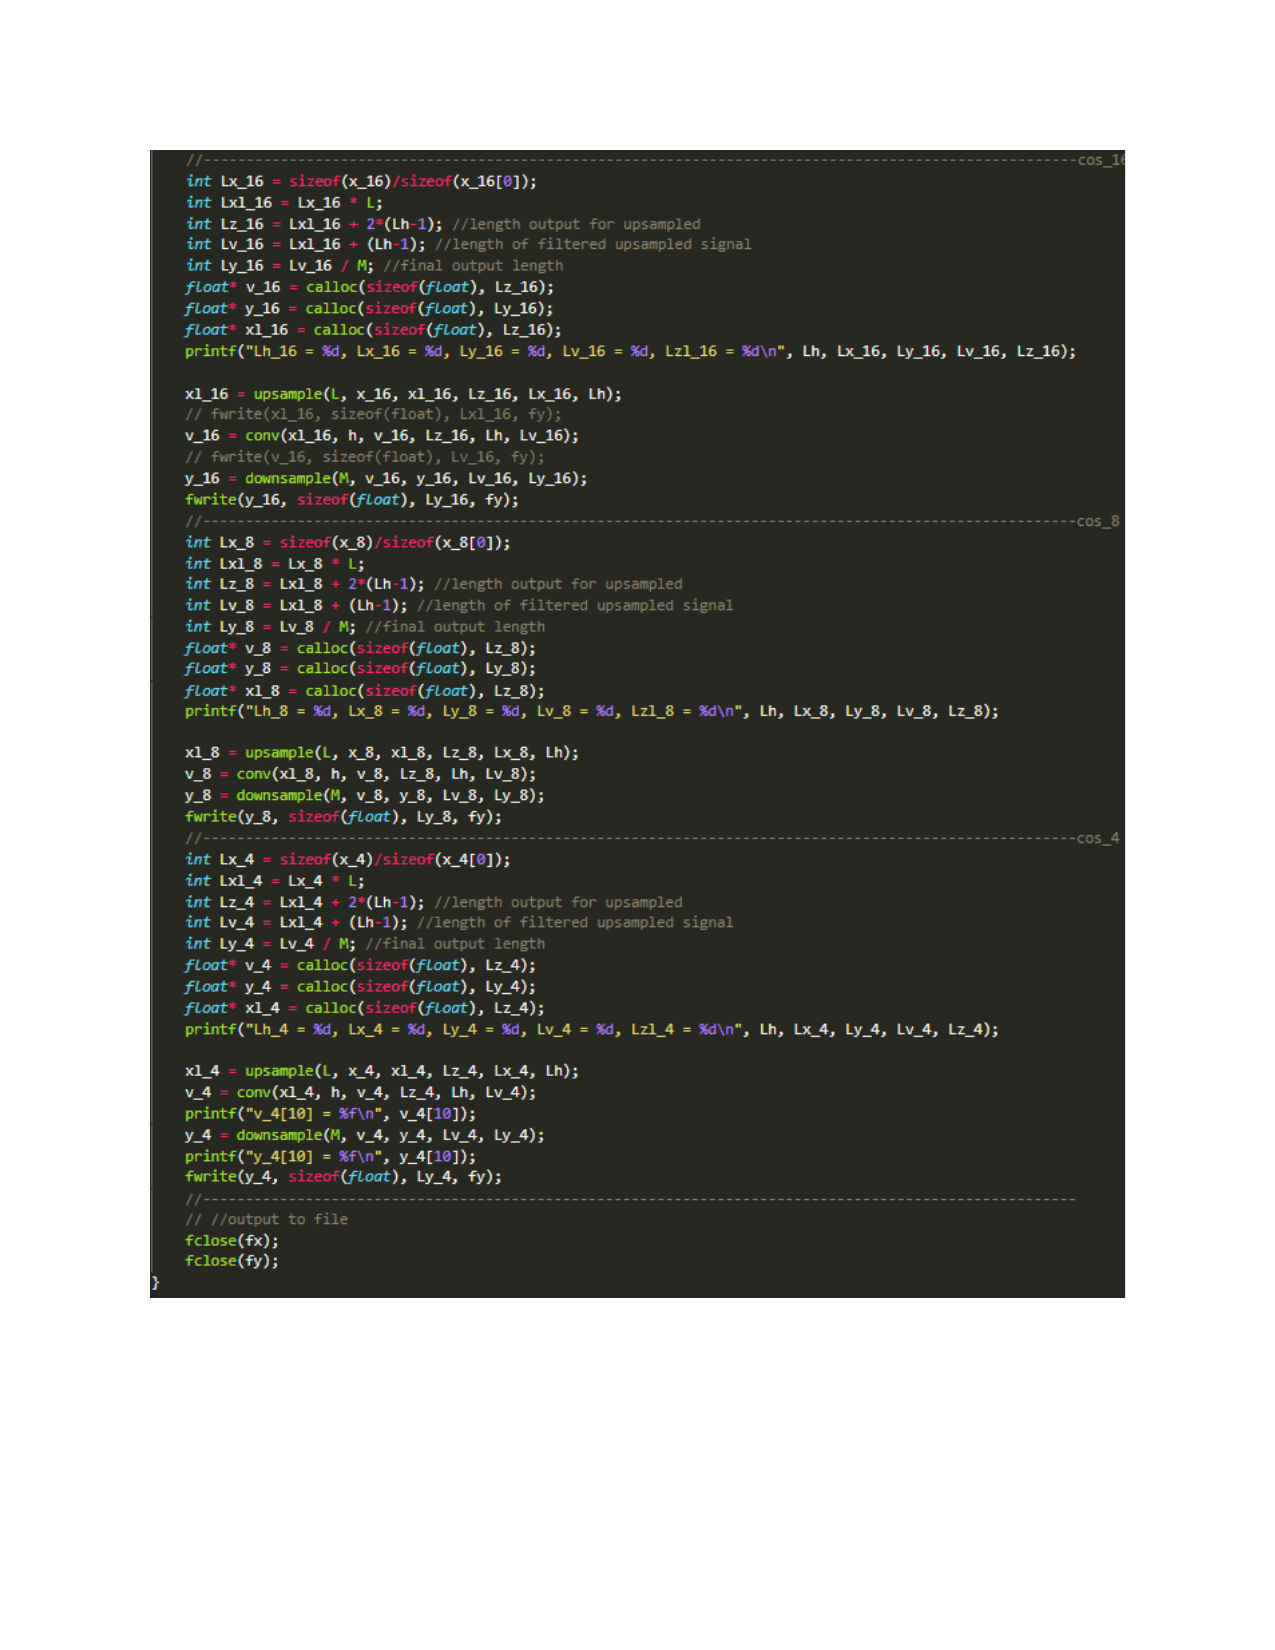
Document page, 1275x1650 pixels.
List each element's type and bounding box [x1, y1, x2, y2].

picture [150, 150, 1125, 1298]
